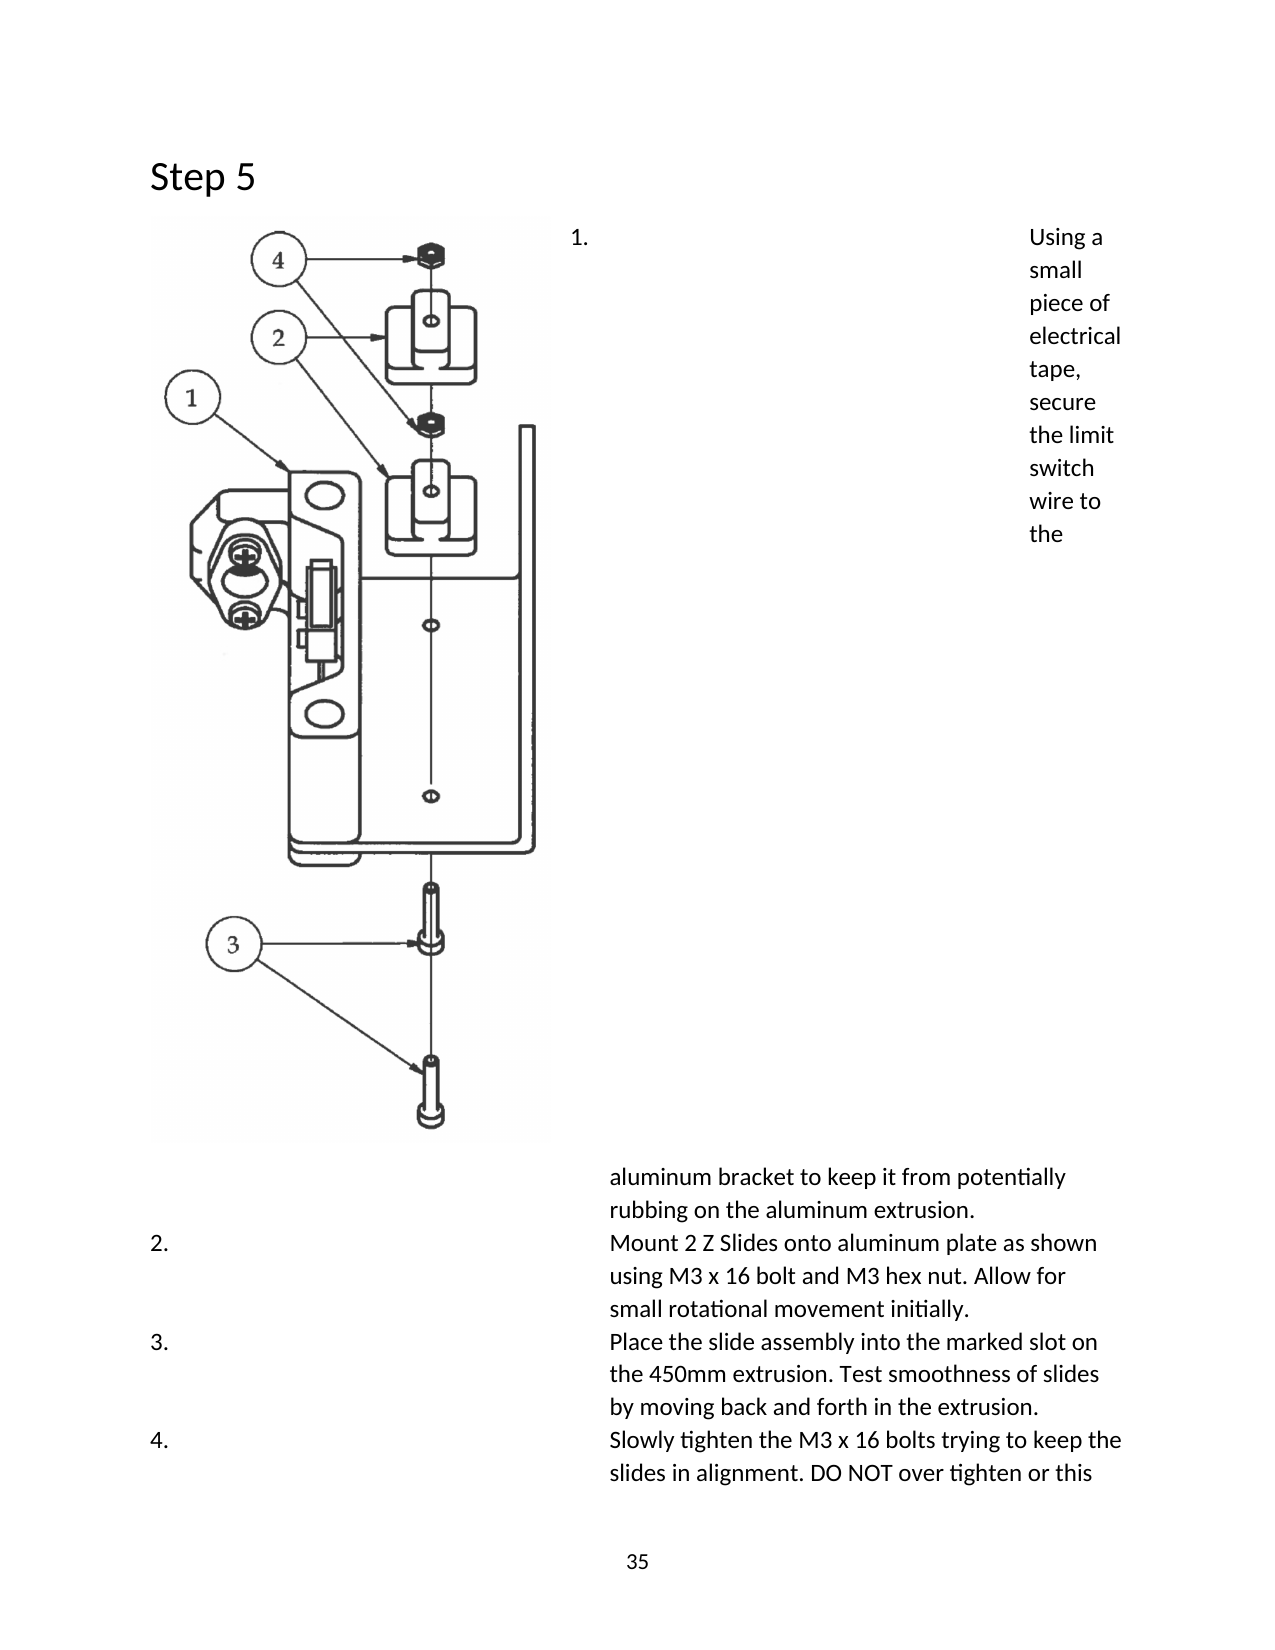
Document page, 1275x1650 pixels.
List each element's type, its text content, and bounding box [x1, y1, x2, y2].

picture [151, 216, 551, 1141]
subtitle Step 5 [150, 150, 1125, 201]
subtitle 3. Place the slide assembly into the marked slot on the 450mm extrusion. Test smoothness of slides by moving back and forth in the extrusion. [150, 1326, 1125, 1422]
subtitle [150, 1424, 1125, 1488]
subtitle 2. Mount 2 Z Slides onto aluminum plate as shown using M3 x 16 bolt and M3 hex nut. Allow for small rotational movement initially. [150, 1227, 1125, 1323]
